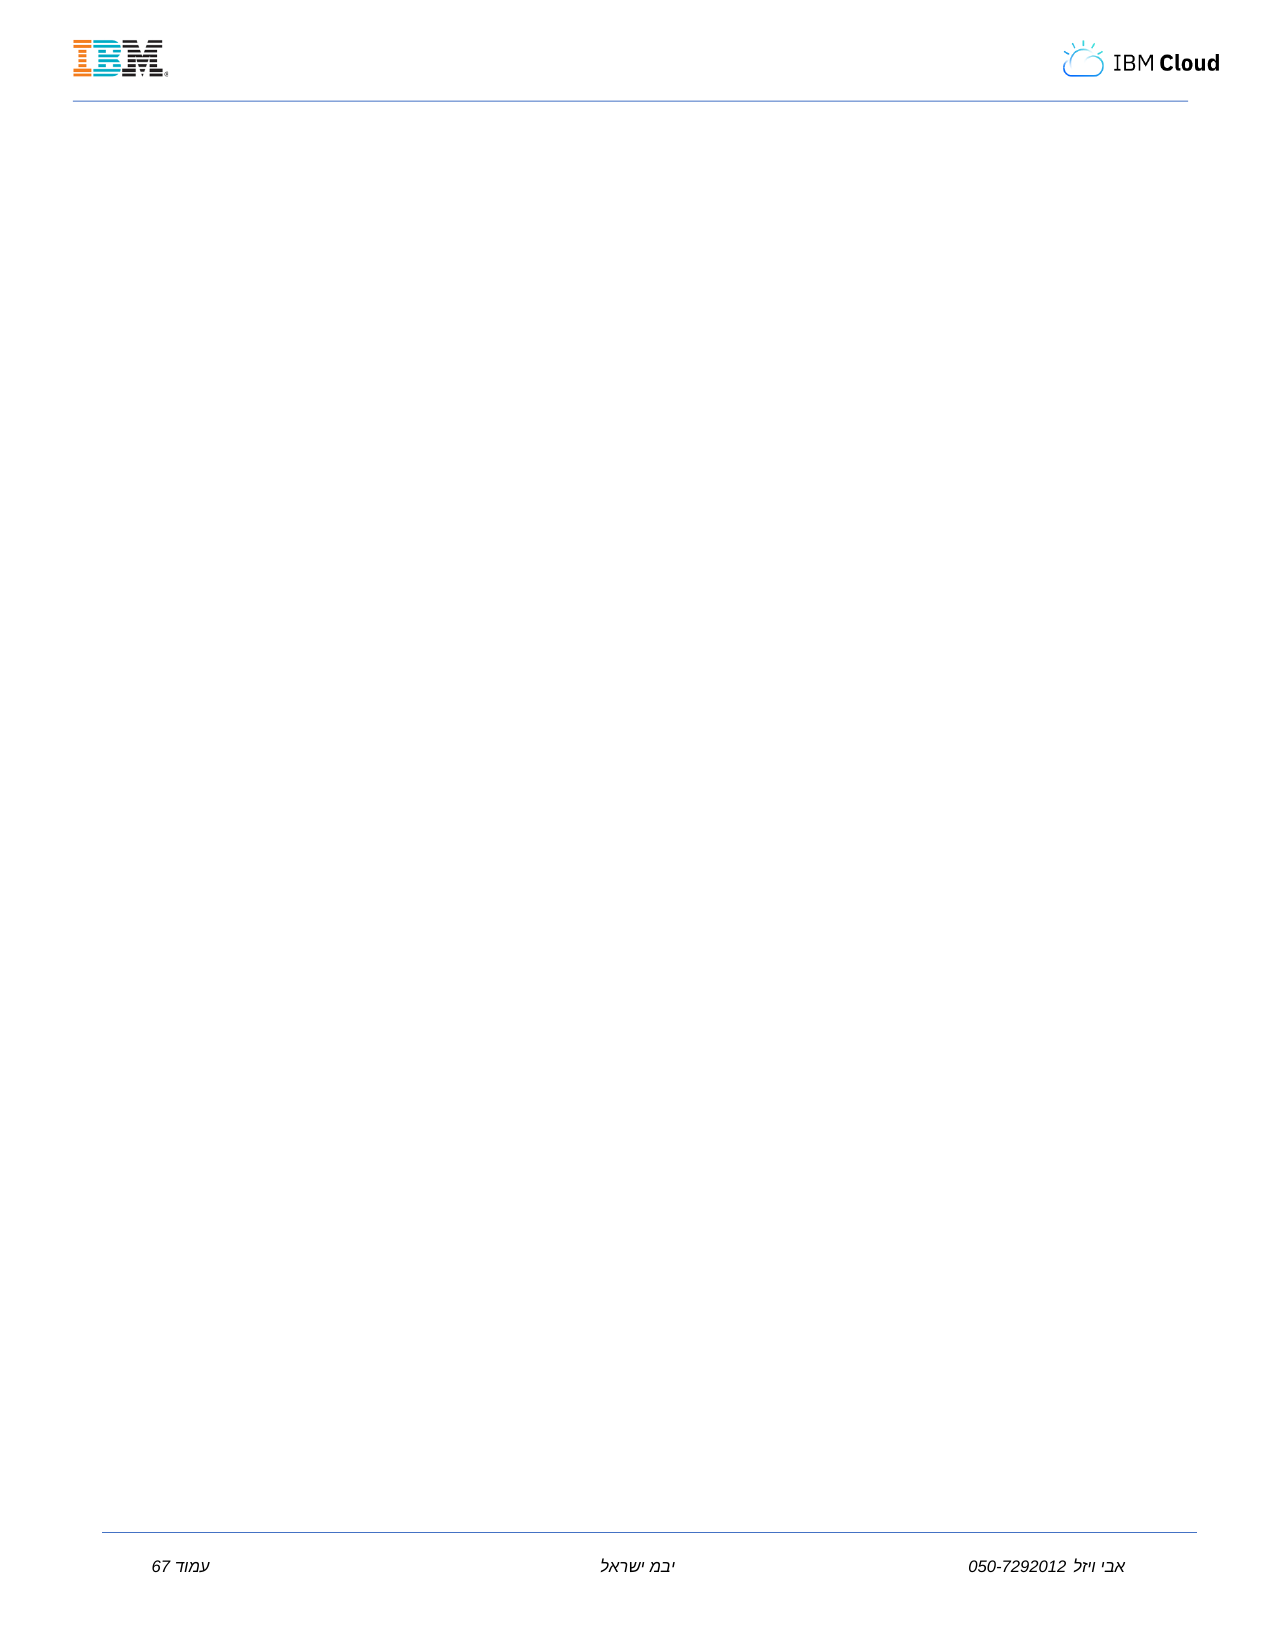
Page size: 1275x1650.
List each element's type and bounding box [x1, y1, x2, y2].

picture [72, 38, 169, 77]
picture [1052, 35, 1226, 82]
